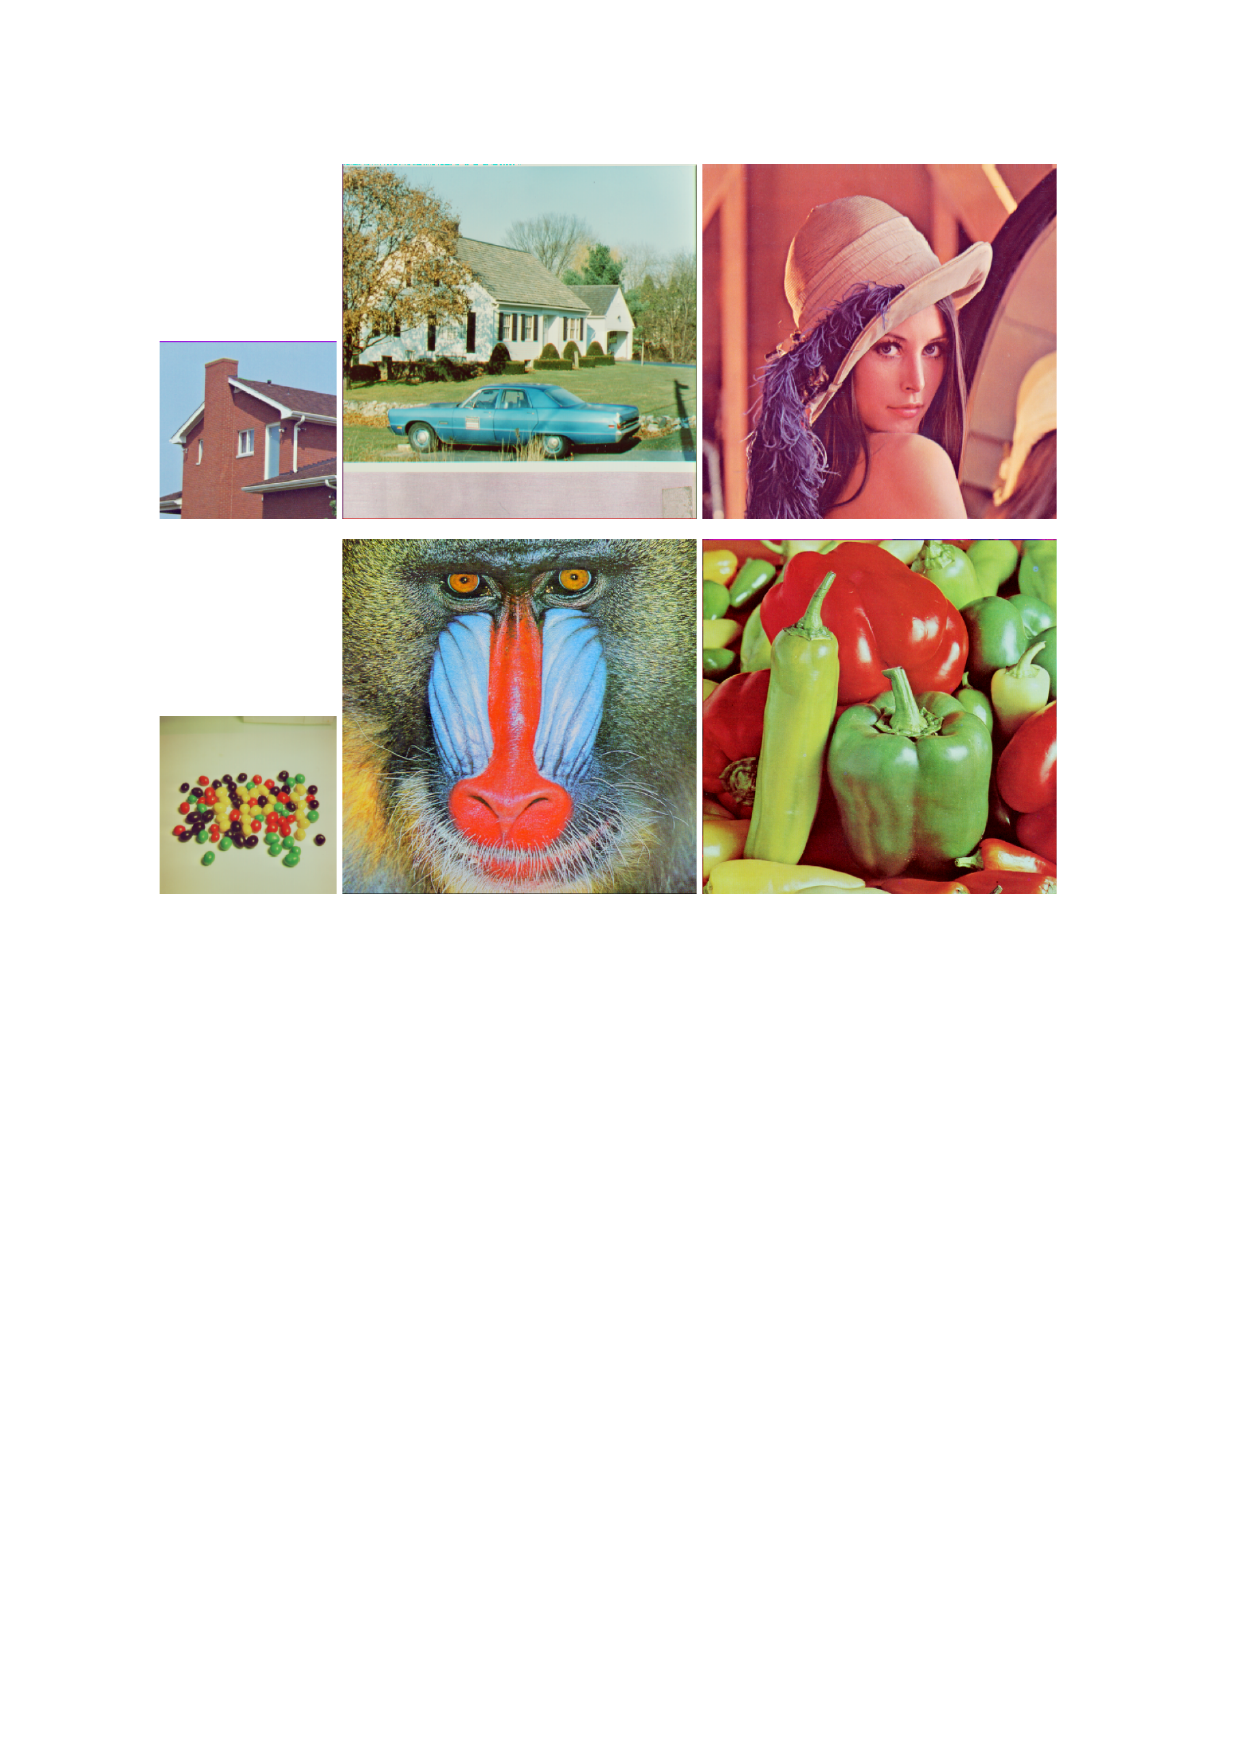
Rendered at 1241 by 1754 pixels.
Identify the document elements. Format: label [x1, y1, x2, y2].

picture [159, 716, 337, 894]
picture [342, 164, 697, 519]
picture [159, 341, 337, 519]
picture [342, 539, 697, 894]
picture [702, 164, 1057, 519]
picture [702, 539, 1057, 894]
